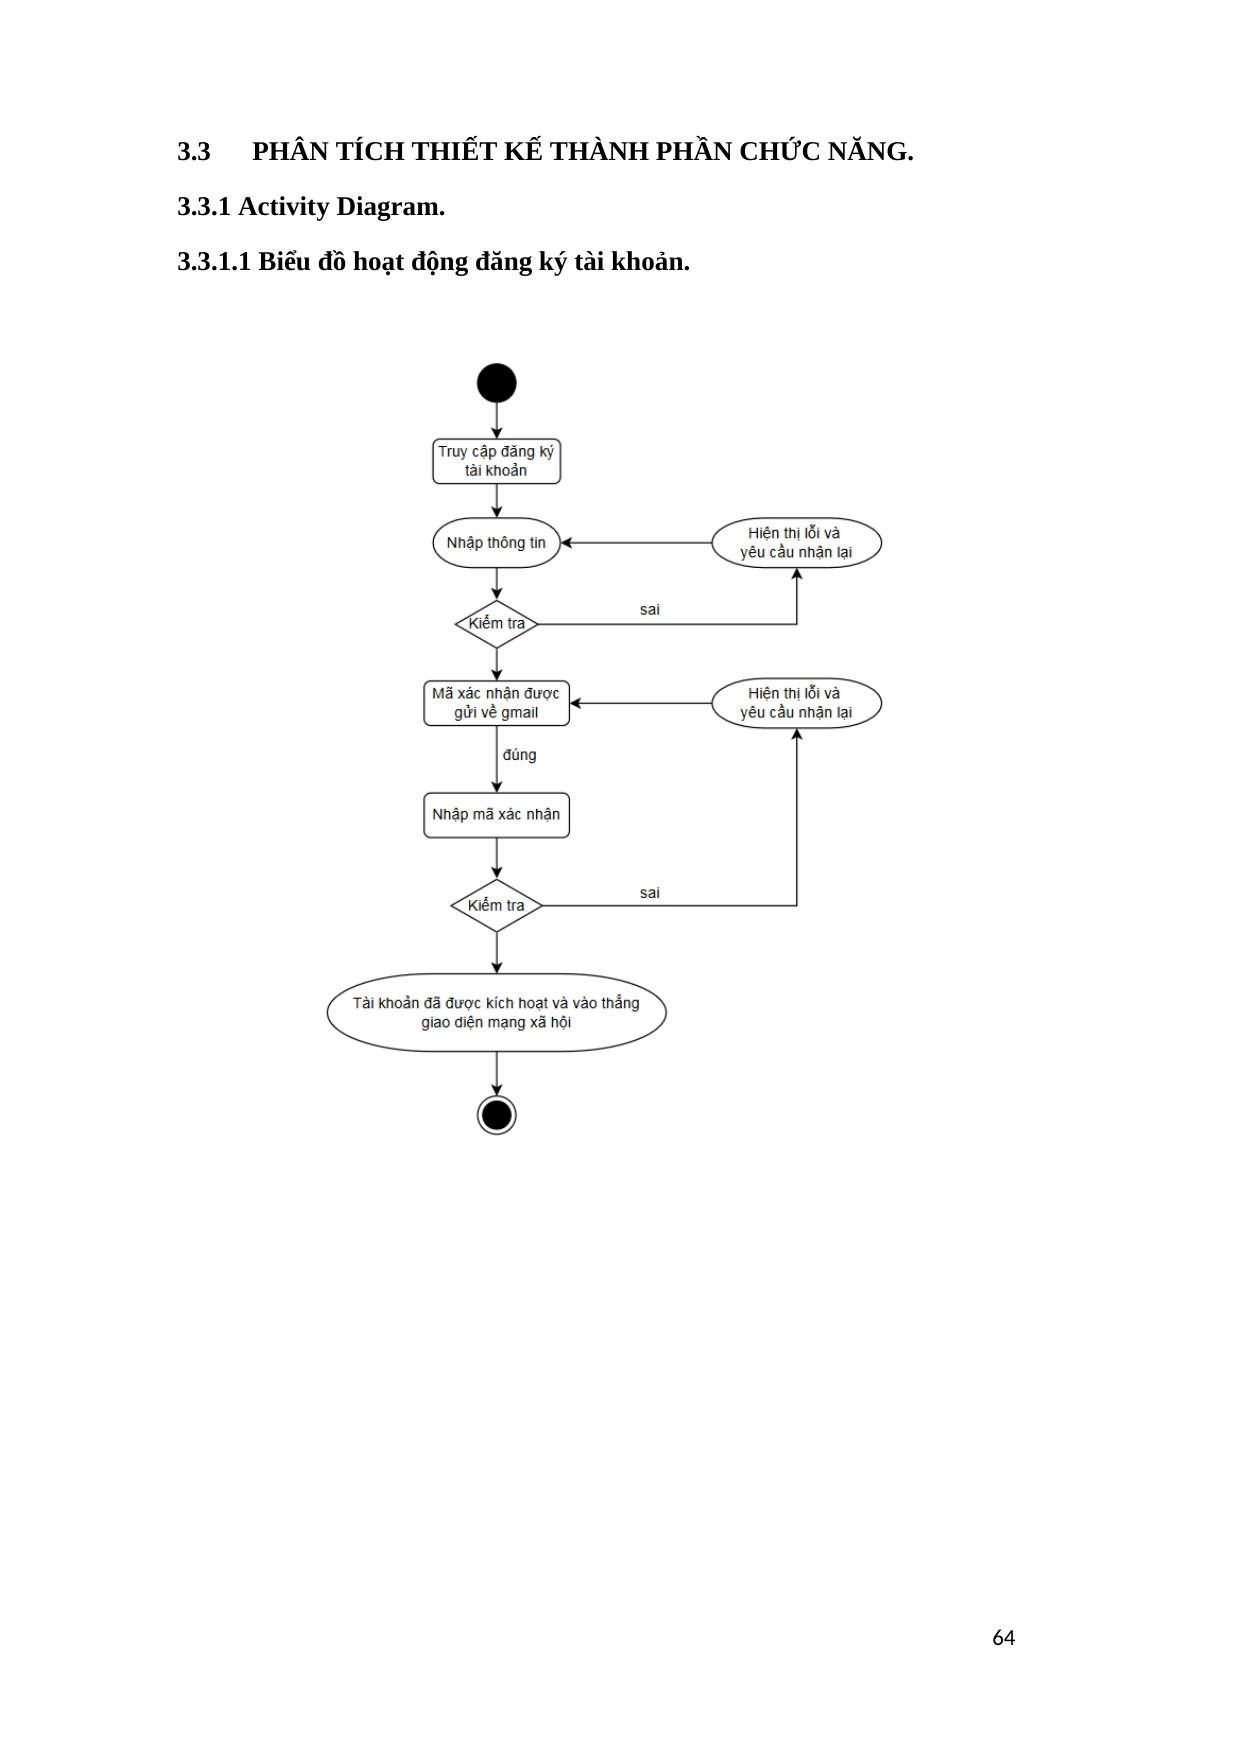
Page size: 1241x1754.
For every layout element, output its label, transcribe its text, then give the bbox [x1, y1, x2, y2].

subtitle 3.3 PHÂN TÍCH THIẾT KẾ THÀNH PHẦN CHỨC NĂNG. [177, 135, 1015, 166]
picture [177, 359, 1016, 1142]
subtitle 3.3.1 Activity Diagram. [177, 190, 1015, 221]
subtitle 3.3.1.1 Biểu đồ hoạt động đăng ký tài khoản. [177, 245, 1015, 276]
